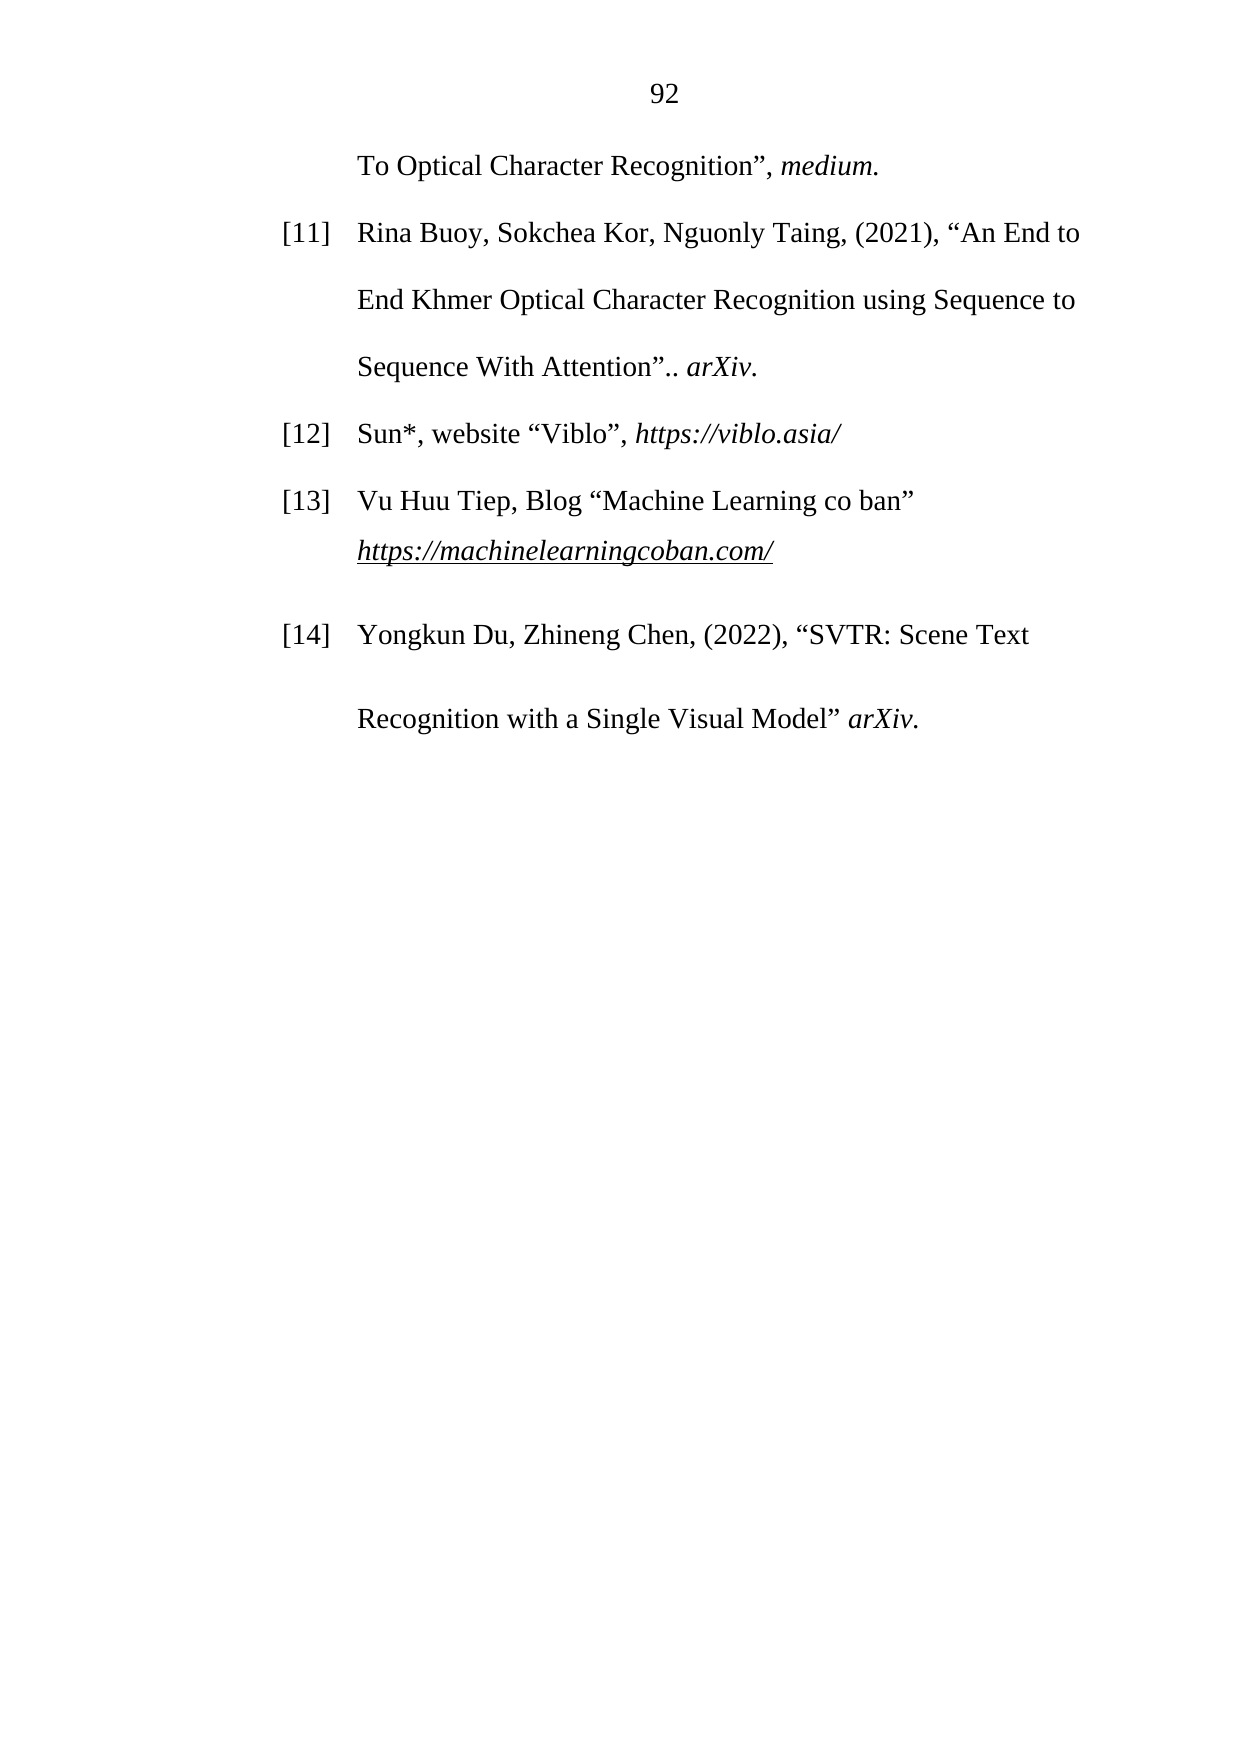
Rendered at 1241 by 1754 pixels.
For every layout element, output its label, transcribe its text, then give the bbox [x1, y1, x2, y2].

text [12] Sun*, website “Viblo”, https://viblo.asia/ [207, 416, 1122, 449]
text [13] Vu Huu Tiep, Blog “Machine Learning co ban” [207, 483, 1122, 517]
text [14] Yongkun Du, Zhineng Chen, (2022), “SVTR: Scene Text [207, 617, 1122, 651]
text End Khmer Optical Character Recognition using Sequence to [282, 282, 1122, 315]
text To Optical Character Recognition”, medium. [282, 148, 1122, 181]
text https://machinelearningcoban.com/ [207, 533, 1122, 567]
text Sequence With Attention”.. arXiv. [282, 349, 1122, 382]
text [11] Rina Buoy, Sokchea Kor, Nguonly Taing, (2021), “An End to [282, 215, 1122, 248]
text Recognition with a Single Visual Model” arXiv. [282, 701, 1122, 735]
